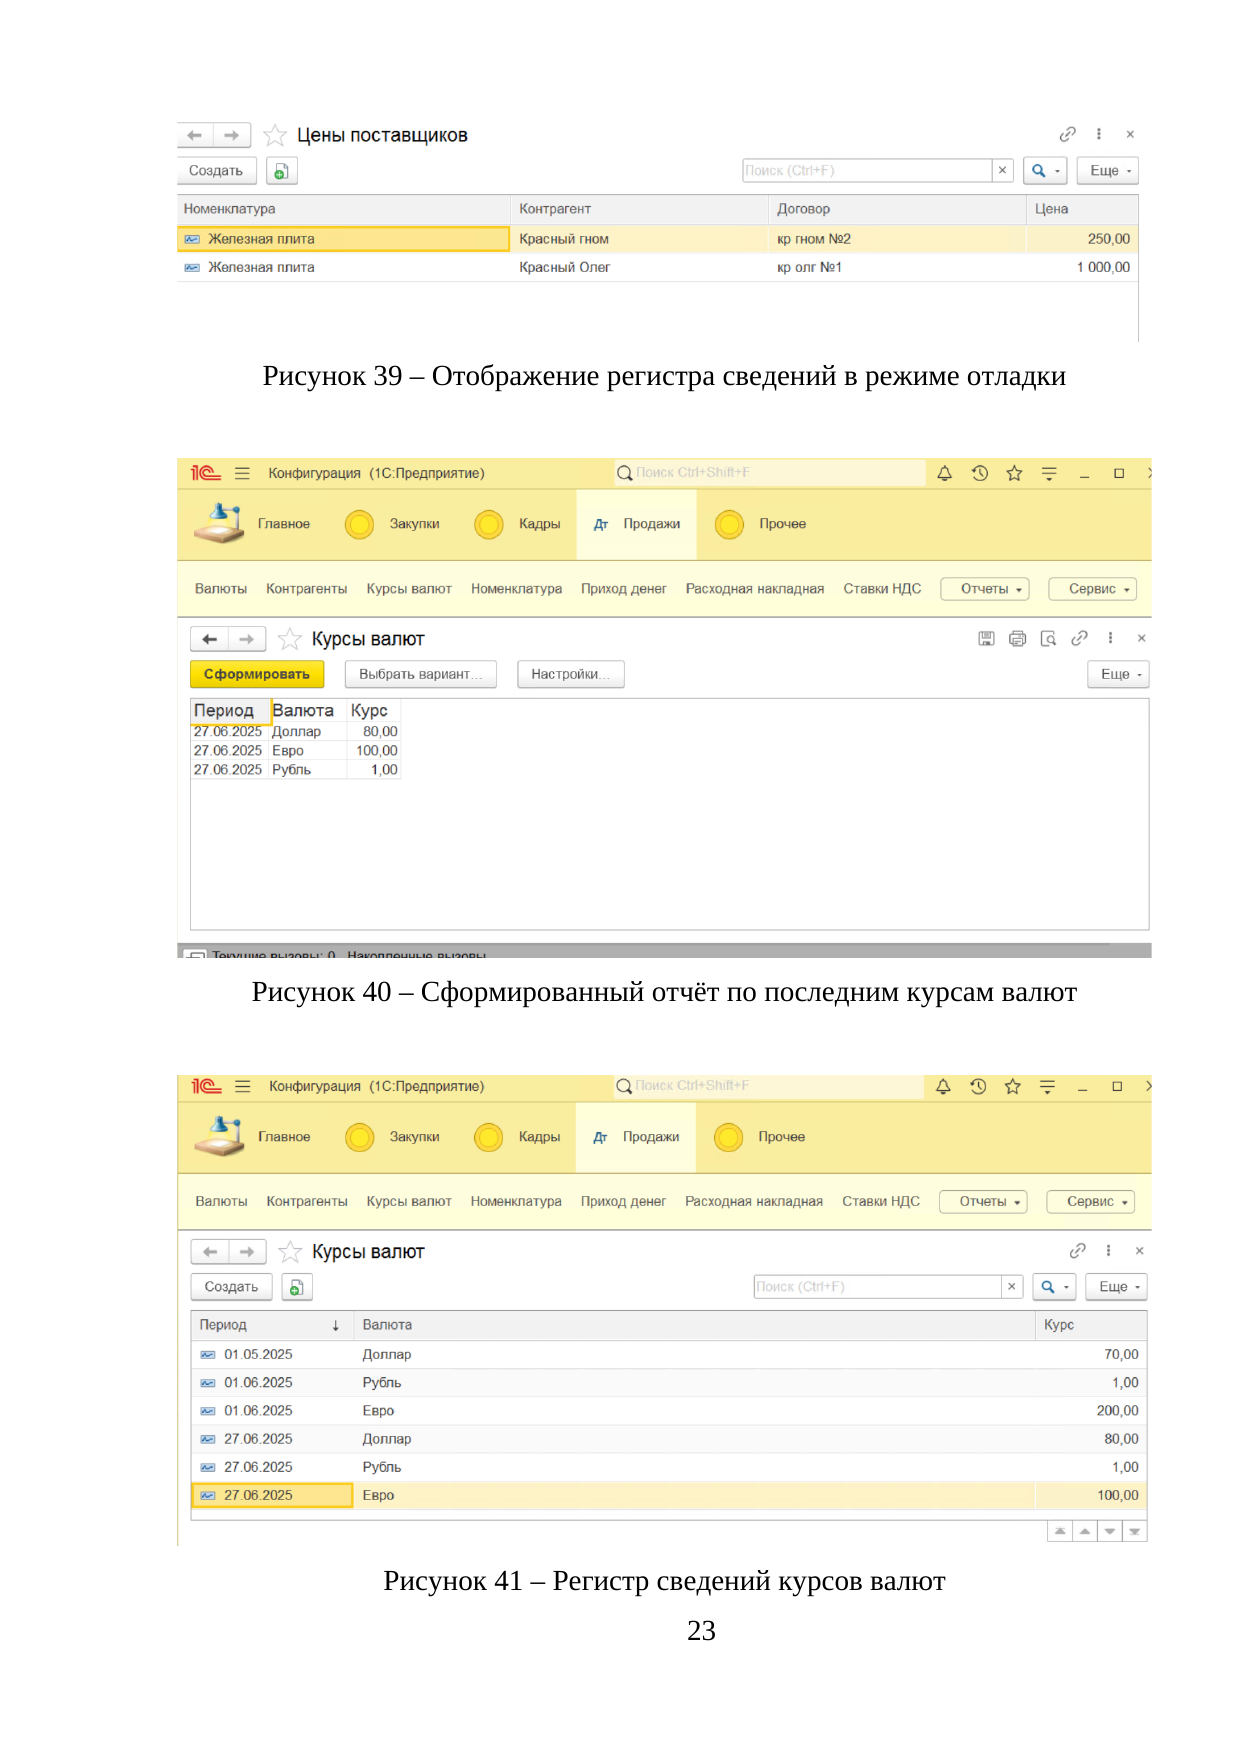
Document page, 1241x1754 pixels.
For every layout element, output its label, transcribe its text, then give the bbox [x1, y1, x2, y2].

picture [177, 118, 1152, 342]
text Рисунок 39 – Отображение регистра сведений в режиме отладки [177, 358, 1152, 392]
picture [177, 1075, 1152, 1546]
text Рисунок 41 – Регистр сведений курсов валют [177, 1563, 1152, 1596]
picture [177, 458, 1152, 958]
text Рисунок 40 – Сформированный отчёт по последним курсам валют [177, 974, 1152, 1008]
